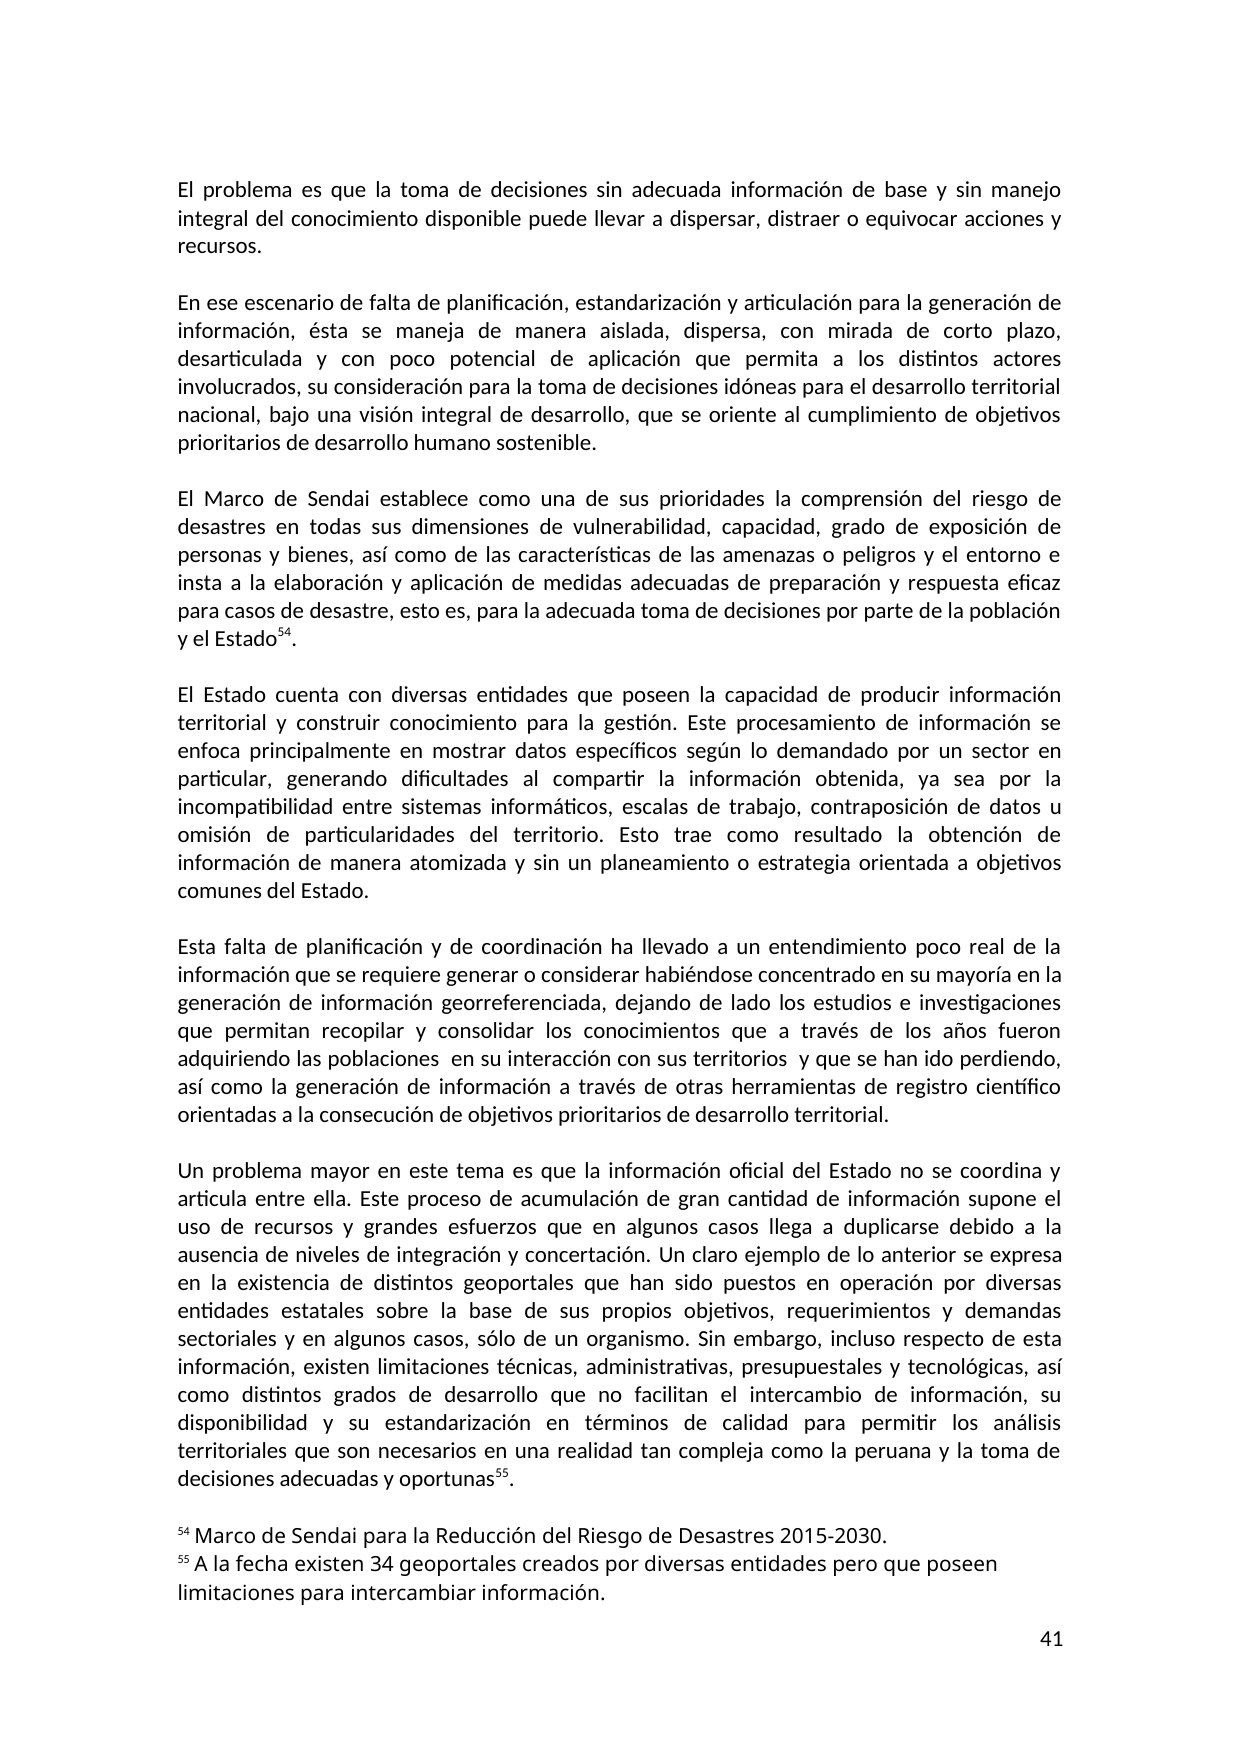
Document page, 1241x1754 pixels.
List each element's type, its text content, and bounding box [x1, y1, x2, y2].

text El Estado cuenta con diversas entidades que poseen la capacidad de producir información territorial y construir conocimiento para la gestión. Este procesamiento de información se enfoca principalmente en mostrar datos específicos según lo demandado por un sector en particular, generando dificultades al compartir la información obtenida, ya sea por la incompatibilidad entre sistemas informáticos, escalas de trabajo, contraposición de datos u omisión de particularidades del territorio. Esto trae como resultado la obtención de información de manera atomizada y sin un planeamiento o estrategia orientada a objetivos comunes del Estado. [177, 680, 1063, 904]
text Un problema mayor en este tema es que la información oficial del Estado no se coordina y articula entre ella. Este proceso de acumulación de gran cantidad de información supone el uso de recursos y grandes esfuerzos que en algunos casos llega a duplicarse debido a la ausencia de niveles de integración y concertación. Un claro ejemplo de lo anterior se expresa en la existencia de distintos geoportales que han sido puestos en operación por diversas entidades estatales sobre la base de sus propios objetivos, requerimientos y demandas sectoriales y en algunos casos, sólo de un organismo. Sin embargo, incluso respecto de esta información, existen limitaciones técnicas, administrativas, presupuestales y tecnológicas, así como distintos grados de desarrollo que no facilitan el intercambio de información, su disponibilidad y su estandarización en términos de calidad para permitir los análisis territoriales que son necesarios en una realidad tan compleja como la peruana y la toma de decisiones adecuadas y oportunas. [177, 1156, 1063, 1493]
text El problema es que la toma de decisiones sin adecuada información de base y sin manejo integral del conocimiento disponible puede llevar a dispersar, distraer o equivocar acciones y recursos. [177, 176, 1063, 260]
text Esta falta de planificación y de coordinación ha llevado a un entendimiento poco real de la información que se requiere generar o considerar habiéndose concentrado en su mayoría en la generación de información georreferenciada, dejando de lado los estudios e investigaciones que permitan recopilar y consolidar los conocimientos que a través de los años fueron adquiriendo las poblaciones en su interacción con sus territorios y que se han ido perdiendo, así como la generación de información a través de otras herramientas de registro científico orientadas a la consecución de objetivos prioritarios de desarrollo territorial. [177, 932, 1063, 1128]
text El Marco de Sendai establece como una de sus prioridades la comprensión del riesgo de desastres en todas sus dimensiones de vulnerabilidad, capacidad, grado de exposición de personas y bienes, así como de las características de las amenazas o peligros y el entorno e insta a la elaboración y aplicación de medidas adecuadas de preparación y respuesta eficaz para casos de desastre, esto es, para la adecuada toma de decisiones por parte de la población y el Estado. [177, 484, 1063, 652]
text En ese escenario de falta de planificación, estandarización y articulación para la generación de información, ésta se maneja de manera aislada, dispersa, con mirada de corto plazo, desarticulada y con poco potencial de aplicación que permita a los distintos actores involucrados, su consideración para la toma de decisiones idóneas para el desarrollo territorial nacional, bajo una visión integral de desarrollo, que se oriente al cumplimiento de objetivos prioritarios de desarrollo humano sostenible. [177, 288, 1063, 456]
